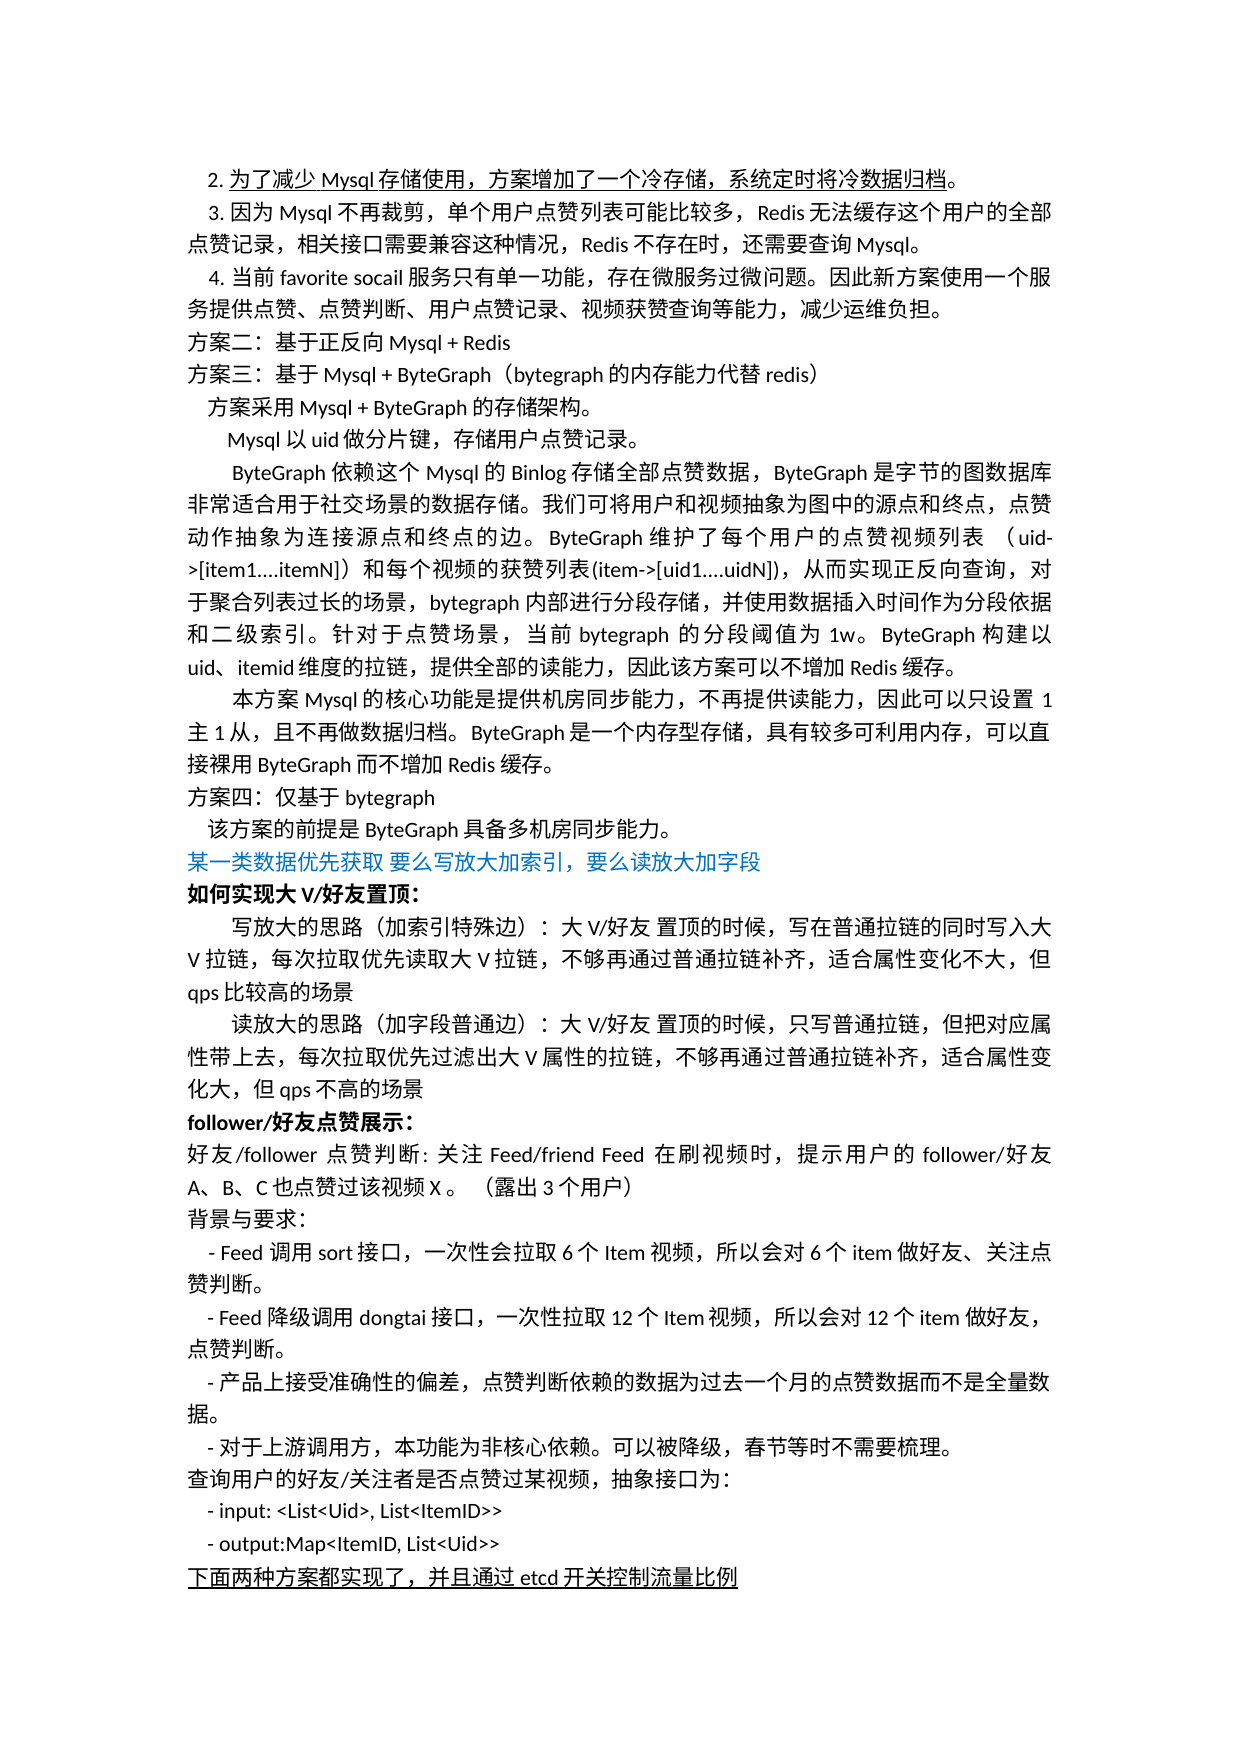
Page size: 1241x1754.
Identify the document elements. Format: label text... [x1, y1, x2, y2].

text - output:Map<ItemID, List<Uid>> [187, 1527, 1053, 1559]
text 3. 因为Mysql不再裁剪，单个用户点赞列表可能比较多，Redis无法缓存这个用户的全部点赞记录，相关接口需要兼容这种情况，Redis不存在时，还需要查询Mysql。 [187, 194, 1053, 259]
text - input: <List<Uid>, List<ItemID>> [187, 1494, 1053, 1527]
text 方案采用Mysql + ByteGraph的存储架构。 [187, 389, 1053, 422]
text follower/好友点赞展示： [187, 1104, 1053, 1137]
text - 对于上游调用方，本功能为非核心依赖。可以被降级，春节等时不需要梳理。 [187, 1429, 1053, 1462]
text 背景与要求： [187, 1202, 1053, 1234]
text - 产品上接受准确性的偏差，点赞判断依赖的数据为过去一个月的点赞数据而不是全量数据。 [187, 1364, 1053, 1429]
text 本方案Mysql的核心功能是提供机房同步能力，不再提供读能力，因此可以只设置1主1从，且不再做数据归档。ByteGraph是一个内存型存储，具有较多可利用内存，可以直接裸用ByteGraph而不增加Redis缓存。 [187, 682, 1053, 779]
text Mysql以uid做分片键，存储用户点赞记录。 [187, 422, 1053, 454]
text 如何实现大V/好友置顶： [187, 877, 1053, 909]
text 2. 为了减少Mysql存储使用，方案增加了一个冷存储，系统定时将冷数据归档。 [187, 162, 1053, 194]
text 某一类数据优先获取 要么写放大加索引，要么读放大加字段 [187, 844, 1053, 877]
text 方案三：基于Mysql + ByteGraph（bytegraph的内存能力代替redis） [187, 357, 1053, 389]
text - Feed 降级调用dongtai 接口，一次性拉取12个Item视频，所以会对12个item 做好友，点赞判断。 [187, 1299, 1053, 1364]
text 该方案的前提是ByteGraph具备多机房同步能力。 [187, 812, 1053, 844]
text 方案二：基于正反向Mysql + Redis [187, 324, 1053, 357]
text 好友/follower 点赞判断: 关注Feed/friend Feed 在刷视频时，提示用户的follower/好友 A、B、C也点赞过该视频X 。 （露出3个用户） [187, 1137, 1053, 1202]
text 写放大的思路（加索引特殊边）：大V/好友 置顶的时候，写在普通拉链的同时写入大V拉链，每次拉取优先读取大V拉链，不够再通过普通拉链补齐，适合属性变化不大，但qps比较高的场景 [187, 909, 1053, 1007]
text 读放大的思路（加字段普通边）：大V/好友 置顶的时候，只写普通拉链，但把对应属性带上去，每次拉取优先过滤出大V属性的拉链，不够再通过普通拉链补齐，适合属性变化大，但qps不高的场景 [187, 1007, 1053, 1104]
text ByteGraph依赖这个Mysql的Binlog存储全部点赞数据，ByteGraph是字节的图数据库，非常适合用于社交场景的数据存储。我们可将用户和视频抽象为图中的源点和终点，点赞动作抽象为连接源点和终点的边。ByteGraph维护了每个用户的点赞视频列表 （uid->[item1....itemN]）和每个视频的获赞列表(item->[uid1....uidN])，从而实现正反向查询，对于聚合列表过长的场景，bytegraph 内部进行分段存储，并使用数据插入时间作为分段依据和二级索引。针对于点赞场景，当前bytegraph 的分段阈值为1w。ByteGraph构建以uid、itemid维度的拉链，提供全部的读能力，因此该方案可以不增加Redis缓存。 [187, 454, 1053, 682]
text 方案四：仅基于bytegraph [187, 779, 1053, 812]
text 下面两种方案都实现了，并且通过etcd开关控制流量比例 [187, 1559, 1053, 1592]
text 4. 当前favorite socail服务只有单一功能，存在微服务过微问题。因此新方案使用一个服务提供点赞、点赞判断、用户点赞记录、视频获赞查询等能力，减少运维负担。 [187, 259, 1053, 324]
text - Feed 调用sort接口，一次性会拉取6个Item视频，所以会对6个item做好友、关注点赞判断。 [187, 1234, 1053, 1299]
text 查询用户的好友/关注者是否点赞过某视频，抽象接口为： [187, 1462, 1053, 1494]
